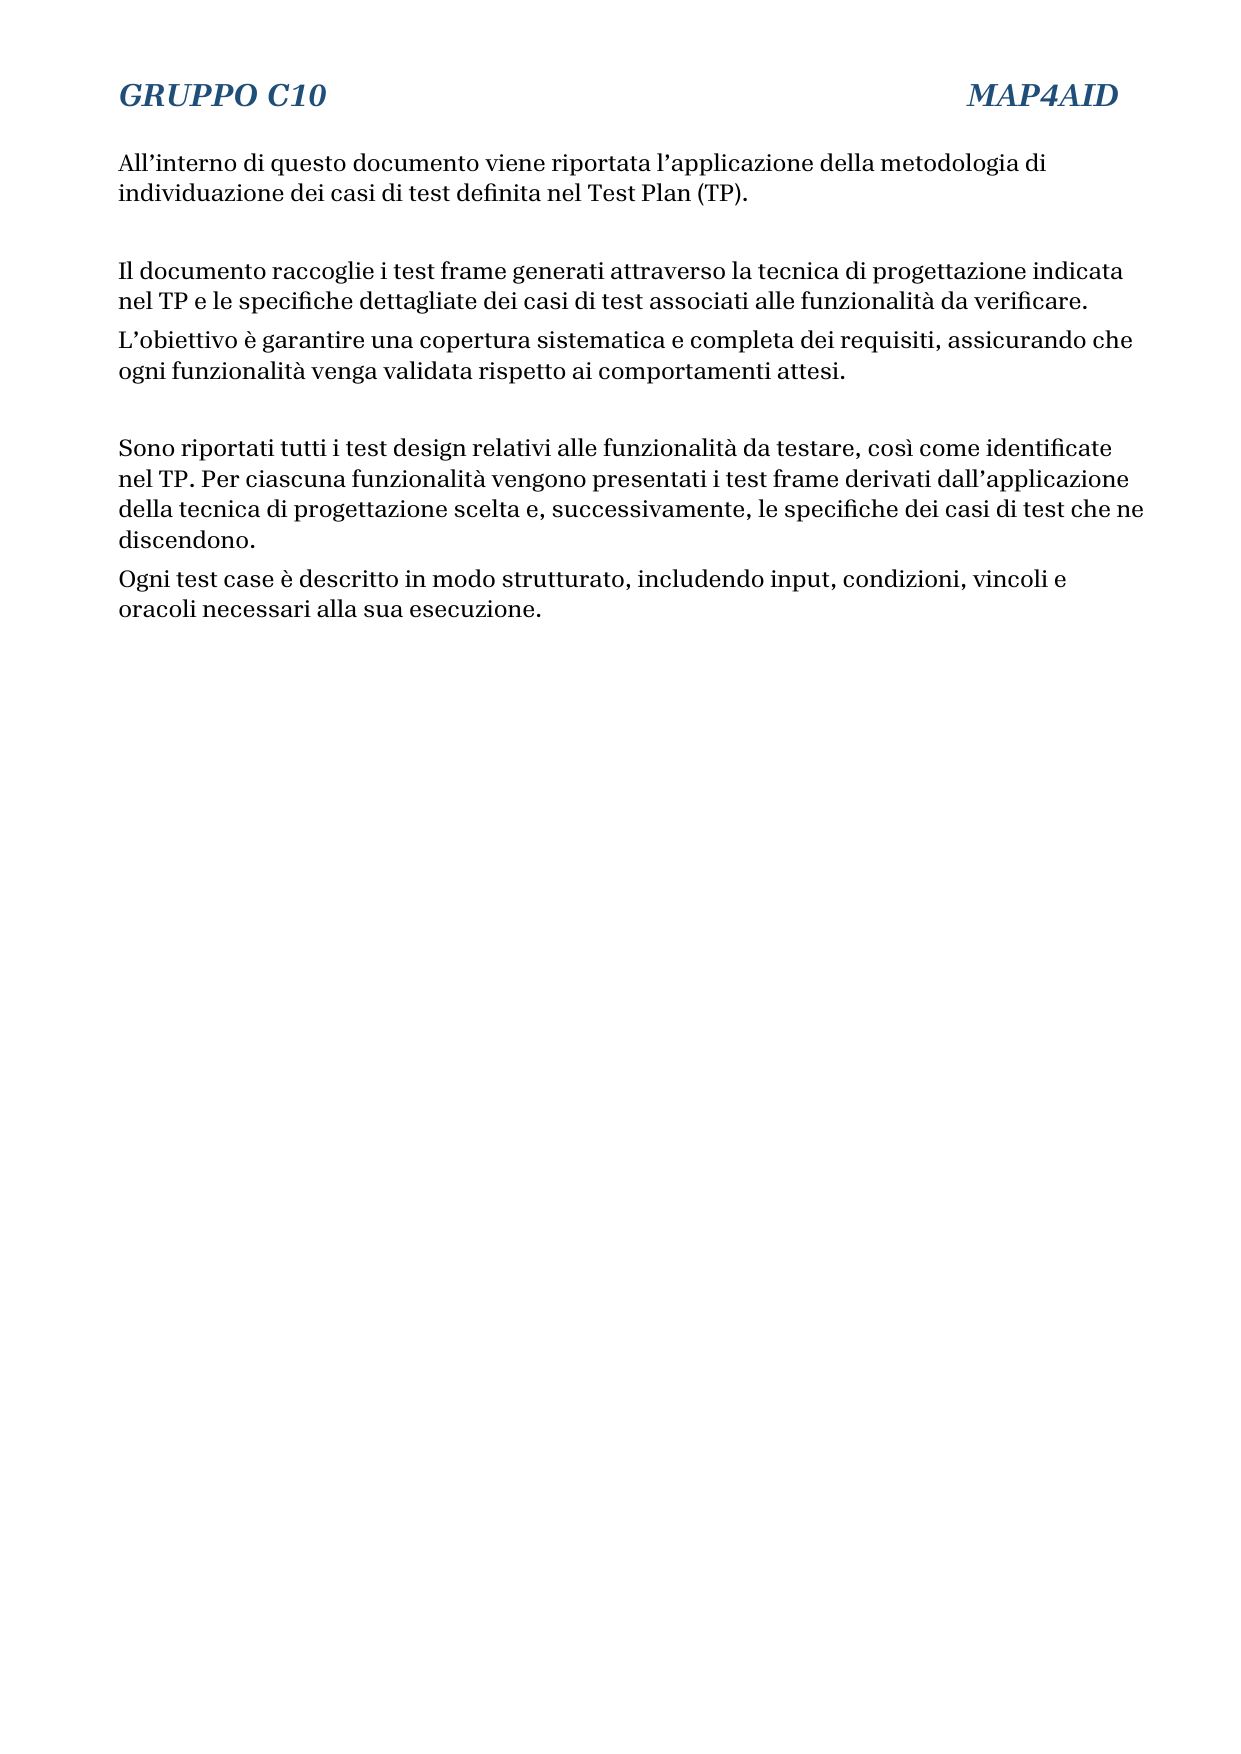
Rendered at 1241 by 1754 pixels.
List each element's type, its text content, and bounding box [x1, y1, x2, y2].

text Ogni test case è descritto in modo strutturato, includendo input, condizioni, vincoli e oracoli necessari alla sua esecuzione. [118, 564, 1152, 625]
text L’obiettivo è garantire una copertura sistematica e completa dei requisiti, assicurando che ogni funzionalità venga validata rispetto ai comportamenti attesi. [118, 325, 1152, 386]
text All’interno di questo documento viene riportata l’applicazione della metodologia di individuazione dei casi di test definita nel Test Plan (TP). [118, 148, 1152, 209]
text Sono riportati tutti i test design relativi alle funzionalità da testare, così come identificate nel TP. Per ciascuna funzionalità vengono presentati i test frame derivati dall’applicazione della tecnica di progettazione scelta e, successivamente, le specifiche dei casi di test che ne discendono. [118, 433, 1152, 556]
text Il documento raccoglie i test frame generati attraverso la tecnica di progettazione indicata nel TP e le specifiche dettagliate dei casi di test associati alle funzionalità da verificare. [118, 256, 1152, 317]
